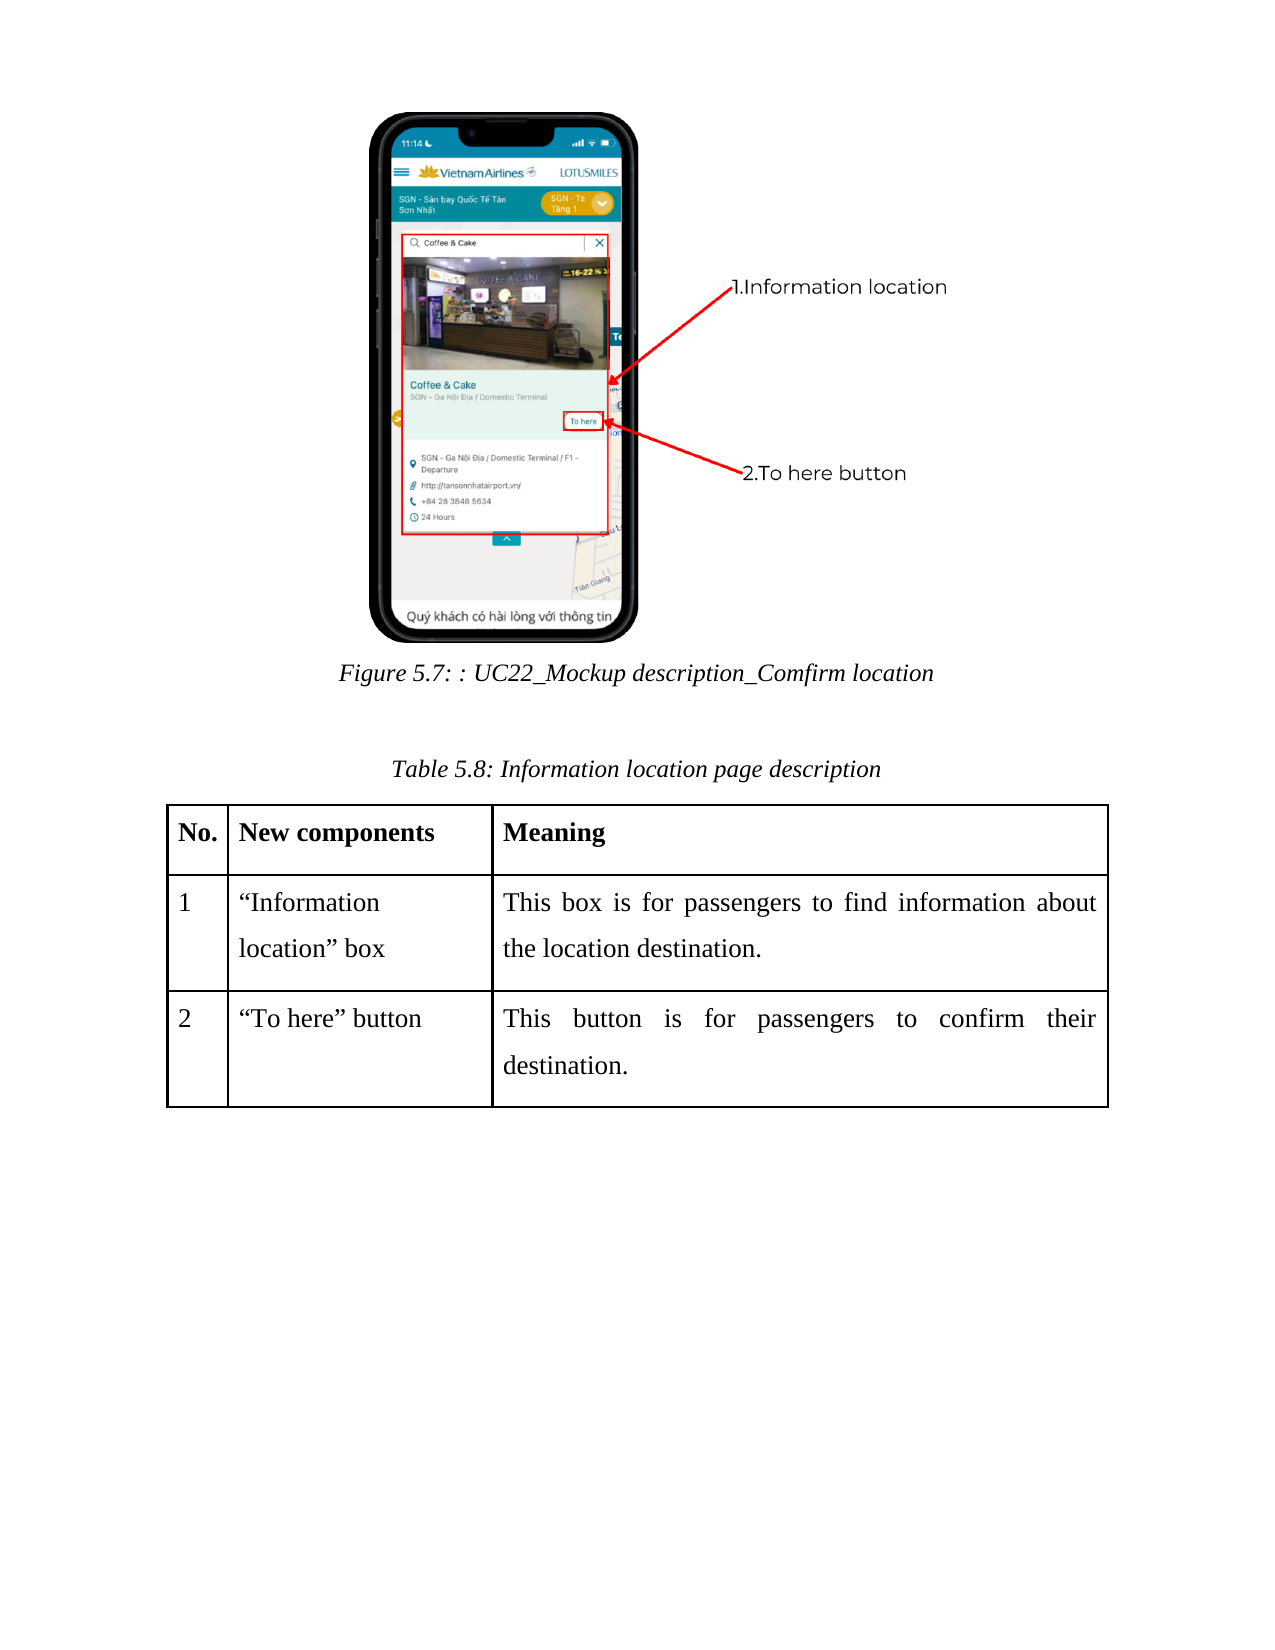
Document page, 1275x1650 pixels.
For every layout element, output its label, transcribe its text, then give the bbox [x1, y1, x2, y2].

table_cell 2 [169, 992, 227, 1106]
table_cell This button is for passengers to confirm their destination. [494, 992, 1107, 1106]
table_header No. [169, 806, 227, 873]
table_header New components [229, 806, 491, 873]
table_header Meaning [494, 806, 1107, 873]
table_cell “To here” button [229, 992, 491, 1106]
picture [316, 112, 959, 643]
table_cell This box is for passengers to find information about the location destination. [494, 876, 1107, 990]
table_cell “Information location” box [229, 876, 491, 990]
table_cell 1 [169, 876, 227, 990]
text Figure 5.7: : UC22_Mockup description_Comfirm location [150, 658, 1125, 687]
text Table 5.8: Information location page description [150, 754, 1125, 783]
